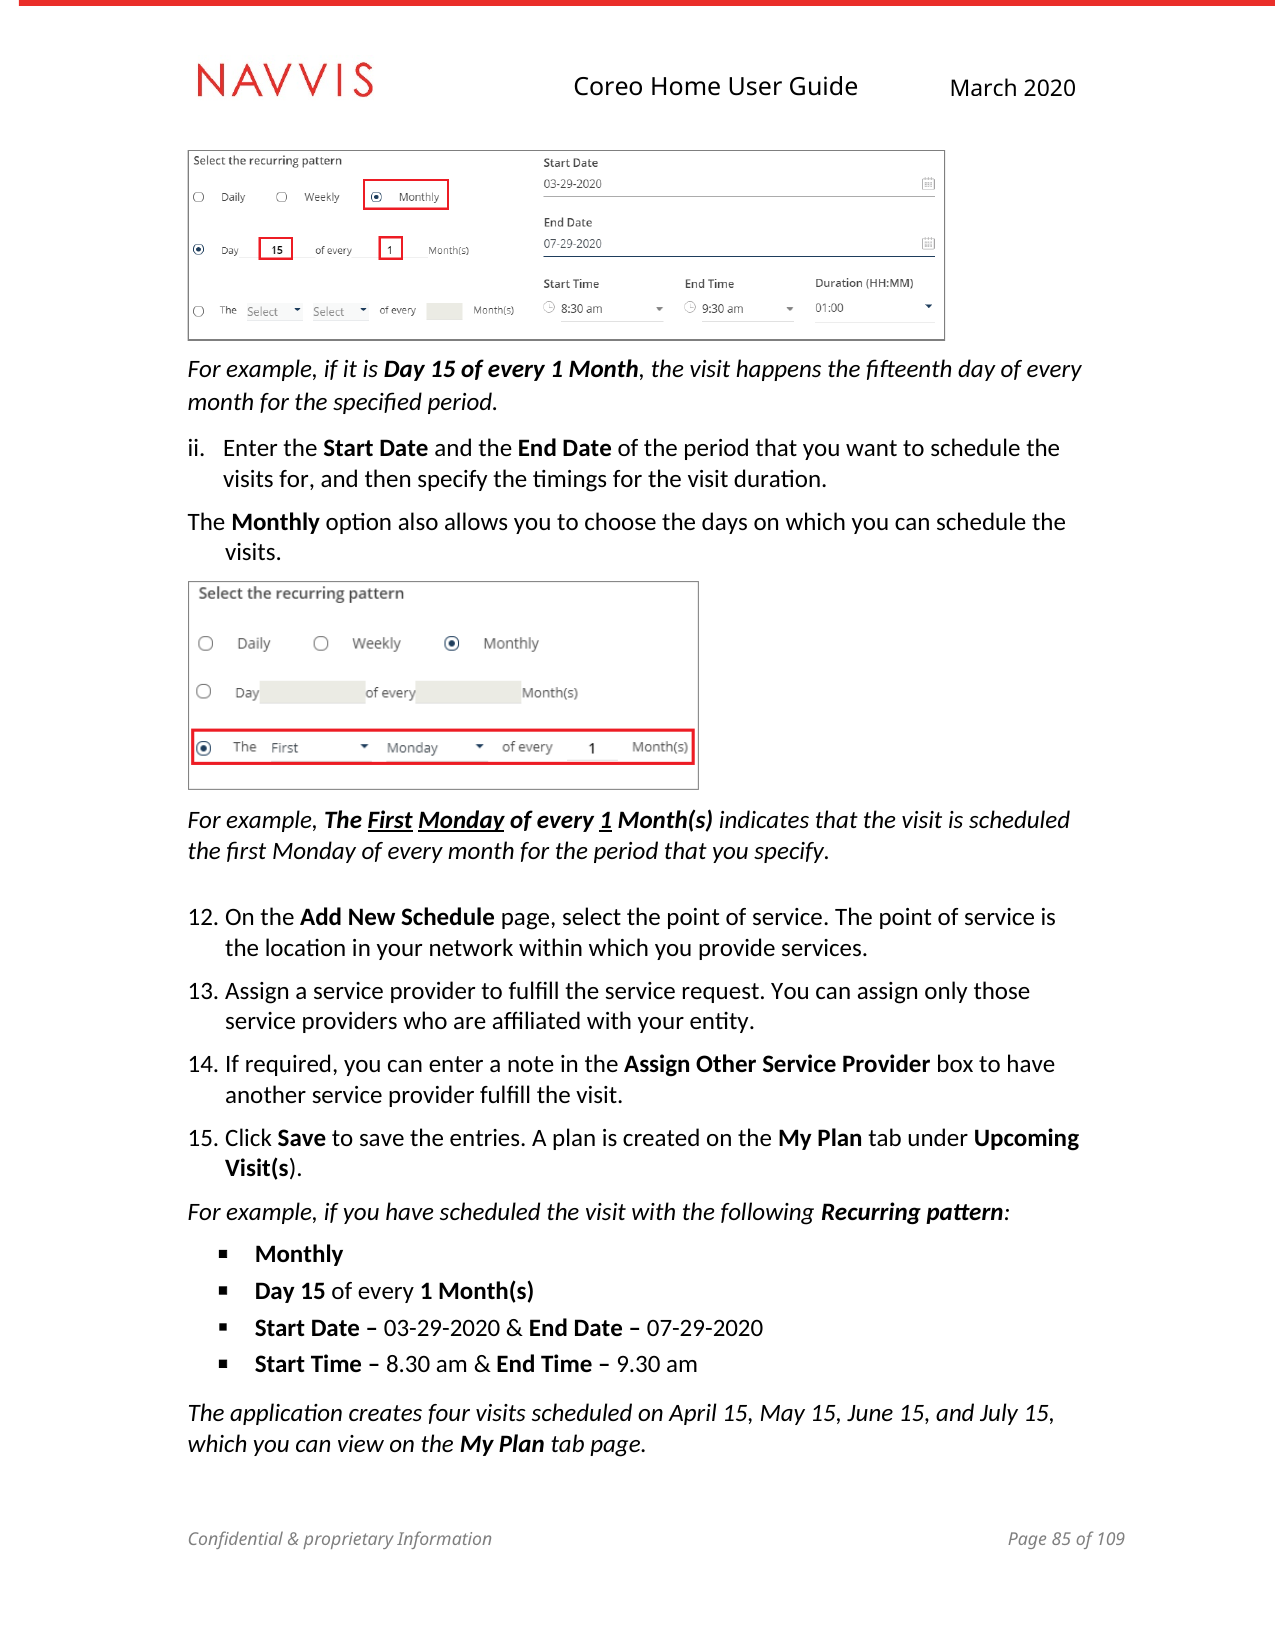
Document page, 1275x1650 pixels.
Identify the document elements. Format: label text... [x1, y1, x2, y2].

list For example, if you have scheduled the visit with the following Recurring pattern: [187, 1196, 1087, 1226]
list Enter the Start Date and the End Date of the period that you want to schedule the visits for, and then specify the timings for the visit duration. [205, 432, 1087, 493]
picture [187, 150, 946, 341]
list Assign a service provider to fulfill the service request. You can assign only those service providers who are affiliated with your entity. [187, 975, 1087, 1036]
text The application creates four visits scheduled on April 15, May 15, June 15, and July 15, which you can view on the My Plan tab page. [187, 1397, 1087, 1458]
list Day 15 of every 1 Month(s) [217, 1275, 1087, 1306]
picture [187, 55, 383, 104]
list On the Add New Schedule page, select the point of service. The point of service is the location in your network within which you provide services. [187, 901, 1087, 962]
list If required, you can enter a note in the Assign Other Service Provider box to have another service provider fulfill the visit. [187, 1048, 1087, 1109]
list Click Save to save the entries. A plan is created on the My Plan tab under Upcoming Visit(s). [187, 1122, 1087, 1183]
list Start Time – 8.30 am & End Time – 9.30 am [217, 1348, 1087, 1379]
list Start Date – 03-29-2020 & End Date – 07-29-2020 [217, 1312, 1087, 1342]
list The Monthly option also allows you to choose the days on which you can schedule the visits. [187, 506, 1087, 567]
text For example, The First Monday of every 1 Month(s) indicates that the visit is scheduled the first Monday of every month for the period that you specify. [187, 804, 1087, 865]
list Monthly [217, 1239, 1087, 1269]
text For example, if it is Day 15 of every 1 Month, the visit happens the fifteenth day of every month for the specified period. [187, 353, 1087, 417]
picture [187, 579, 701, 792]
